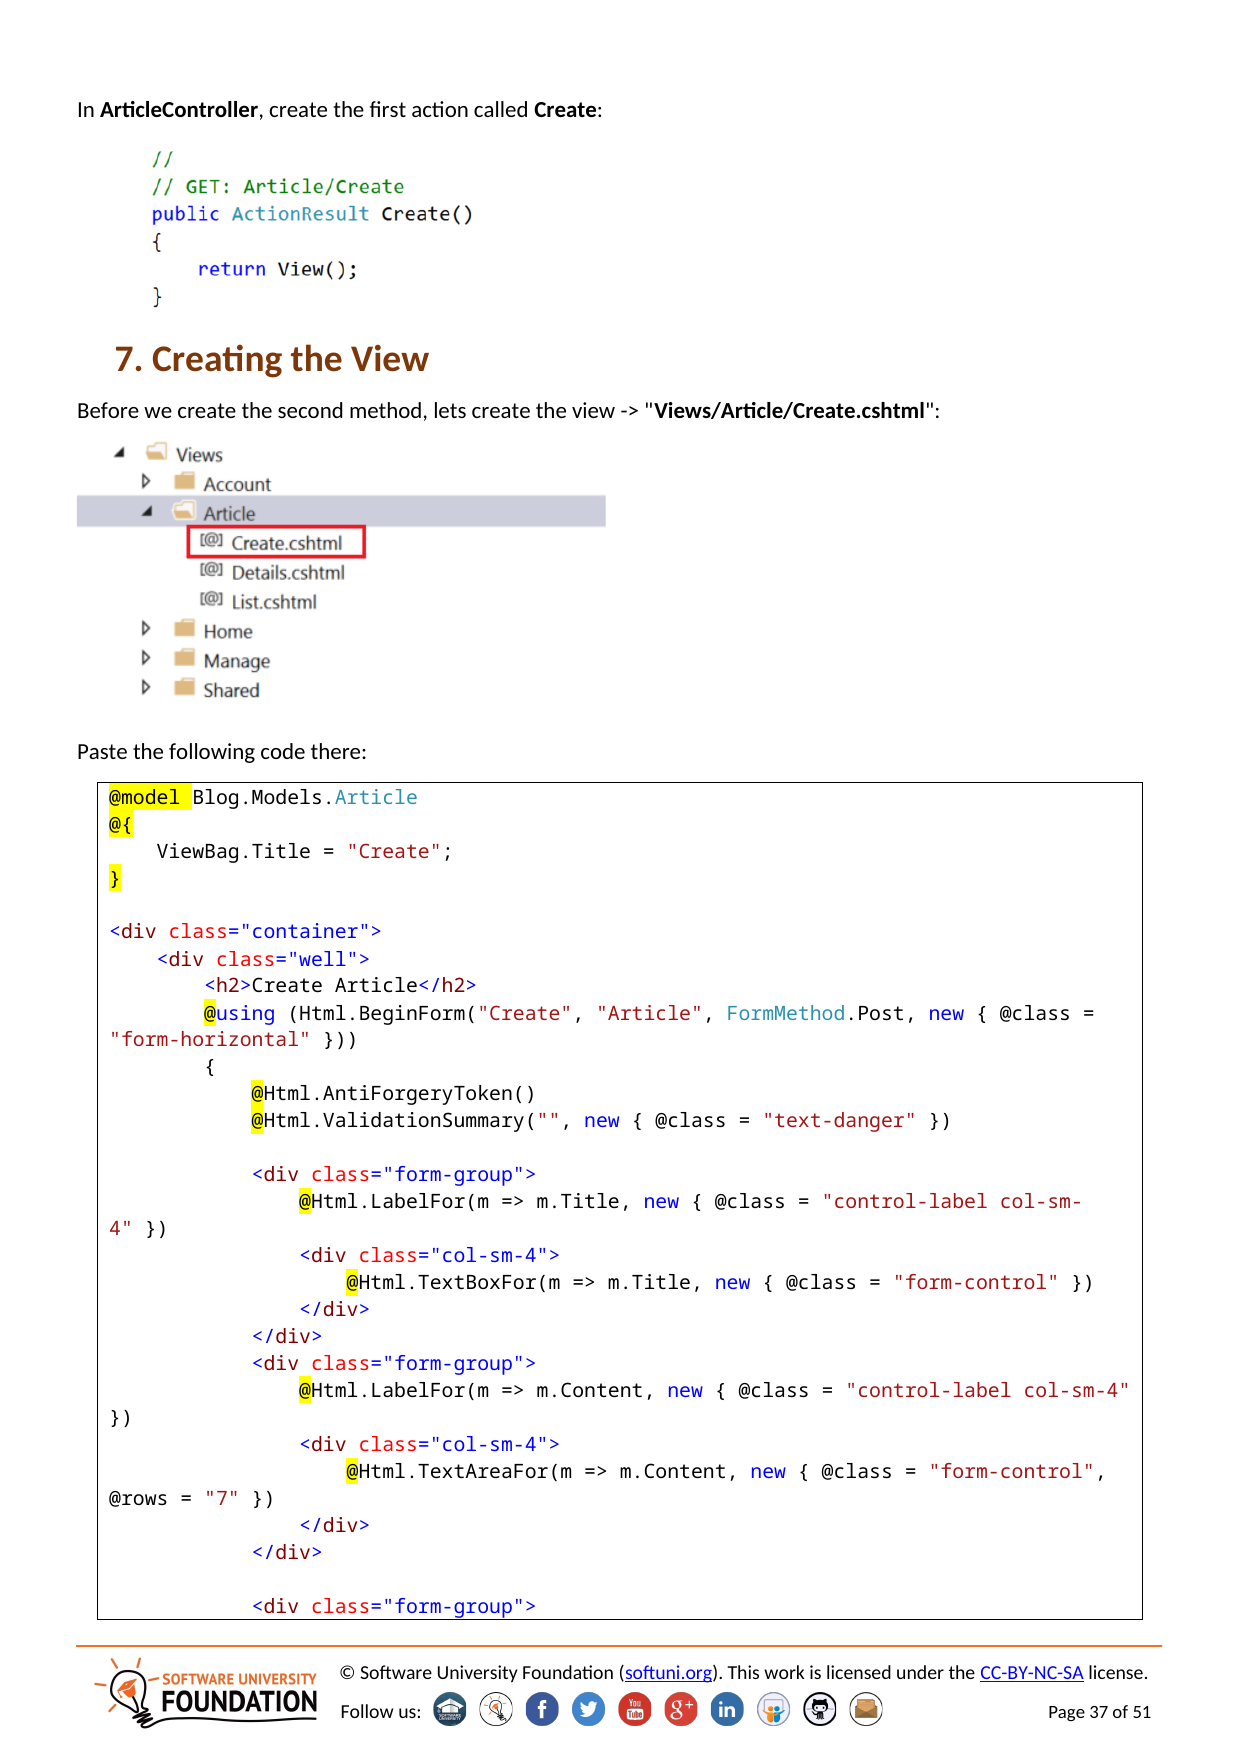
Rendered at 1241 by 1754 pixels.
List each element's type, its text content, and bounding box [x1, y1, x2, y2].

picture [757, 1692, 790, 1726]
picture [93, 1656, 317, 1729]
picture [803, 1692, 837, 1726]
picture [618, 1692, 652, 1726]
text Before we create the second method, lets create the view -> "Views/Article/Create.cshtml": [77, 396, 1163, 424]
subtitle Creating the View [114, 335, 1163, 381]
picture [710, 1692, 744, 1726]
picture [433, 1692, 467, 1726]
picture [572, 1692, 605, 1726]
picture [525, 1692, 559, 1726]
picture [664, 1692, 698, 1726]
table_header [98, 783, 1142, 1619]
picture [849, 1692, 883, 1726]
picture [76, 441, 612, 721]
picture [479, 1692, 513, 1726]
picture [76, 140, 809, 311]
text Paste the following code there: [77, 737, 1163, 765]
text In ArticleController, create the first action called Create: [77, 95, 1163, 123]
